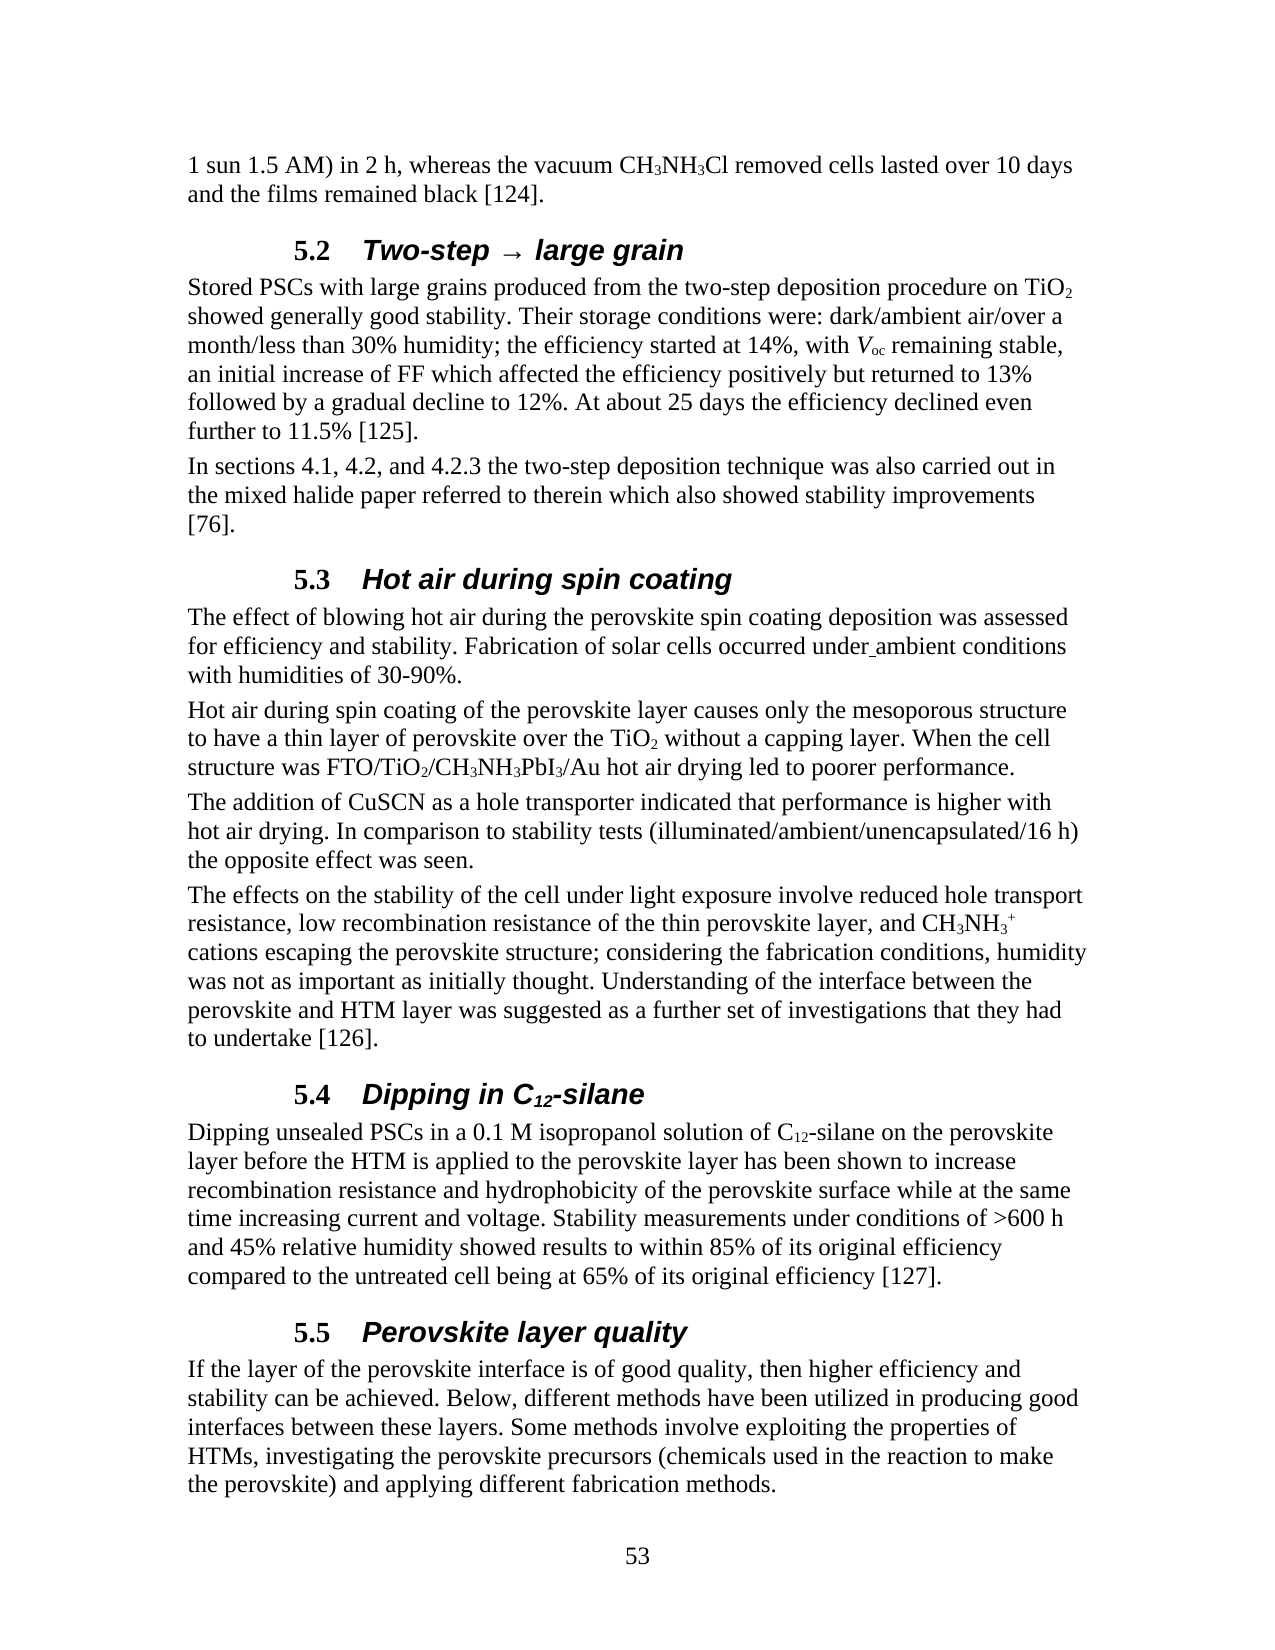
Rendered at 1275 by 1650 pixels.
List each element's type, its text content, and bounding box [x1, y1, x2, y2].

subtitle Two-step → large grain [294, 232, 1087, 266]
text The effect of blowing hot air during the perovskite spin coating deposition was assessed for efficiency and stability. Fabrication of solar cells occurred under ambient conditions with humidities of 30-90%. [187, 602, 1087, 688]
subtitle Dipping in C12-silane [294, 1077, 1087, 1111]
text Hot air during spin coating of the perovskite layer causes only the mesoporous structure to have a thin layer of perovskite over the TiO2 without a capping layer. When the cell structure was FTO/TiO2/CH3NH3PbI3/Au hot air drying led to poorer performance. [187, 695, 1087, 781]
text Stored PSCs with large grains produced from the two-step deposition procedure on TiO2 showed generally good stability. Their storage conditions were: dark/ambient air/over a month/less than 30% humidity; the efficiency started at 14%, with Voc remaining stable, an initial increase of FF which affected the efficiency positively but returned to 13% followed by a gradual decline to 12%. At about 25 days the efficiency declined even further to 11.5% [125]. [187, 272, 1087, 445]
text The addition of CuSCN as a hole transporter indicated that performance is higher with hot air drying. In comparison to stability tests (illuminated/ambient/unencapsulated/16 h) the opposite effect was seen. [187, 787, 1087, 873]
subtitle Hot air during spin coating [294, 562, 1087, 596]
text The effects on the stability of the cell under light exposure involve reduced hole transport resistance, low recombination resistance of the thin perovskite layer, and CH3NH3+ cations escaping the perovskite structure; considering the fabrication conditions, humidity was not as important as initially thought. Understanding of the interface between the perovskite and HTM layer was suggested as a further set of investigations that they had to undertake [126]. [187, 880, 1087, 1052]
text If the layer of the perovskite interface is of good quality, then higher efficiency and stability can be achieved. Below, different methods have been utilized in producing good interfaces between these layers. Some methods involve exploiting the properties of HTMs, investigating the perovskite precursors (chemicals used in the reaction to make the perovskite) and applying different fabrication methods. [187, 1354, 1087, 1498]
text Dipping unsealed PSCs in a 0.1 M isopropanol solution of C12-silane on the perovskite layer before the HTM is applied to the perovskite layer has been shown to increase recombination resistance and hydrophobicity of the perovskite surface while at the same time increasing current and voltage. Stability measurements under conditions of >600 h and 45% relative humidity showed results to within 85% of its original efficiency compared to the untreated cell being at 65% of its original efficiency [127]. [187, 1117, 1087, 1290]
text In sections 4.1, 4.2, and 4.2.3 the two-step deposition technique was also carried out in the mixed halide paper referred to therein which also showed stability improvements [76]. [187, 451, 1087, 537]
subtitle Perovskite layer quality [294, 1315, 1087, 1348]
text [187, 150, 1087, 207]
